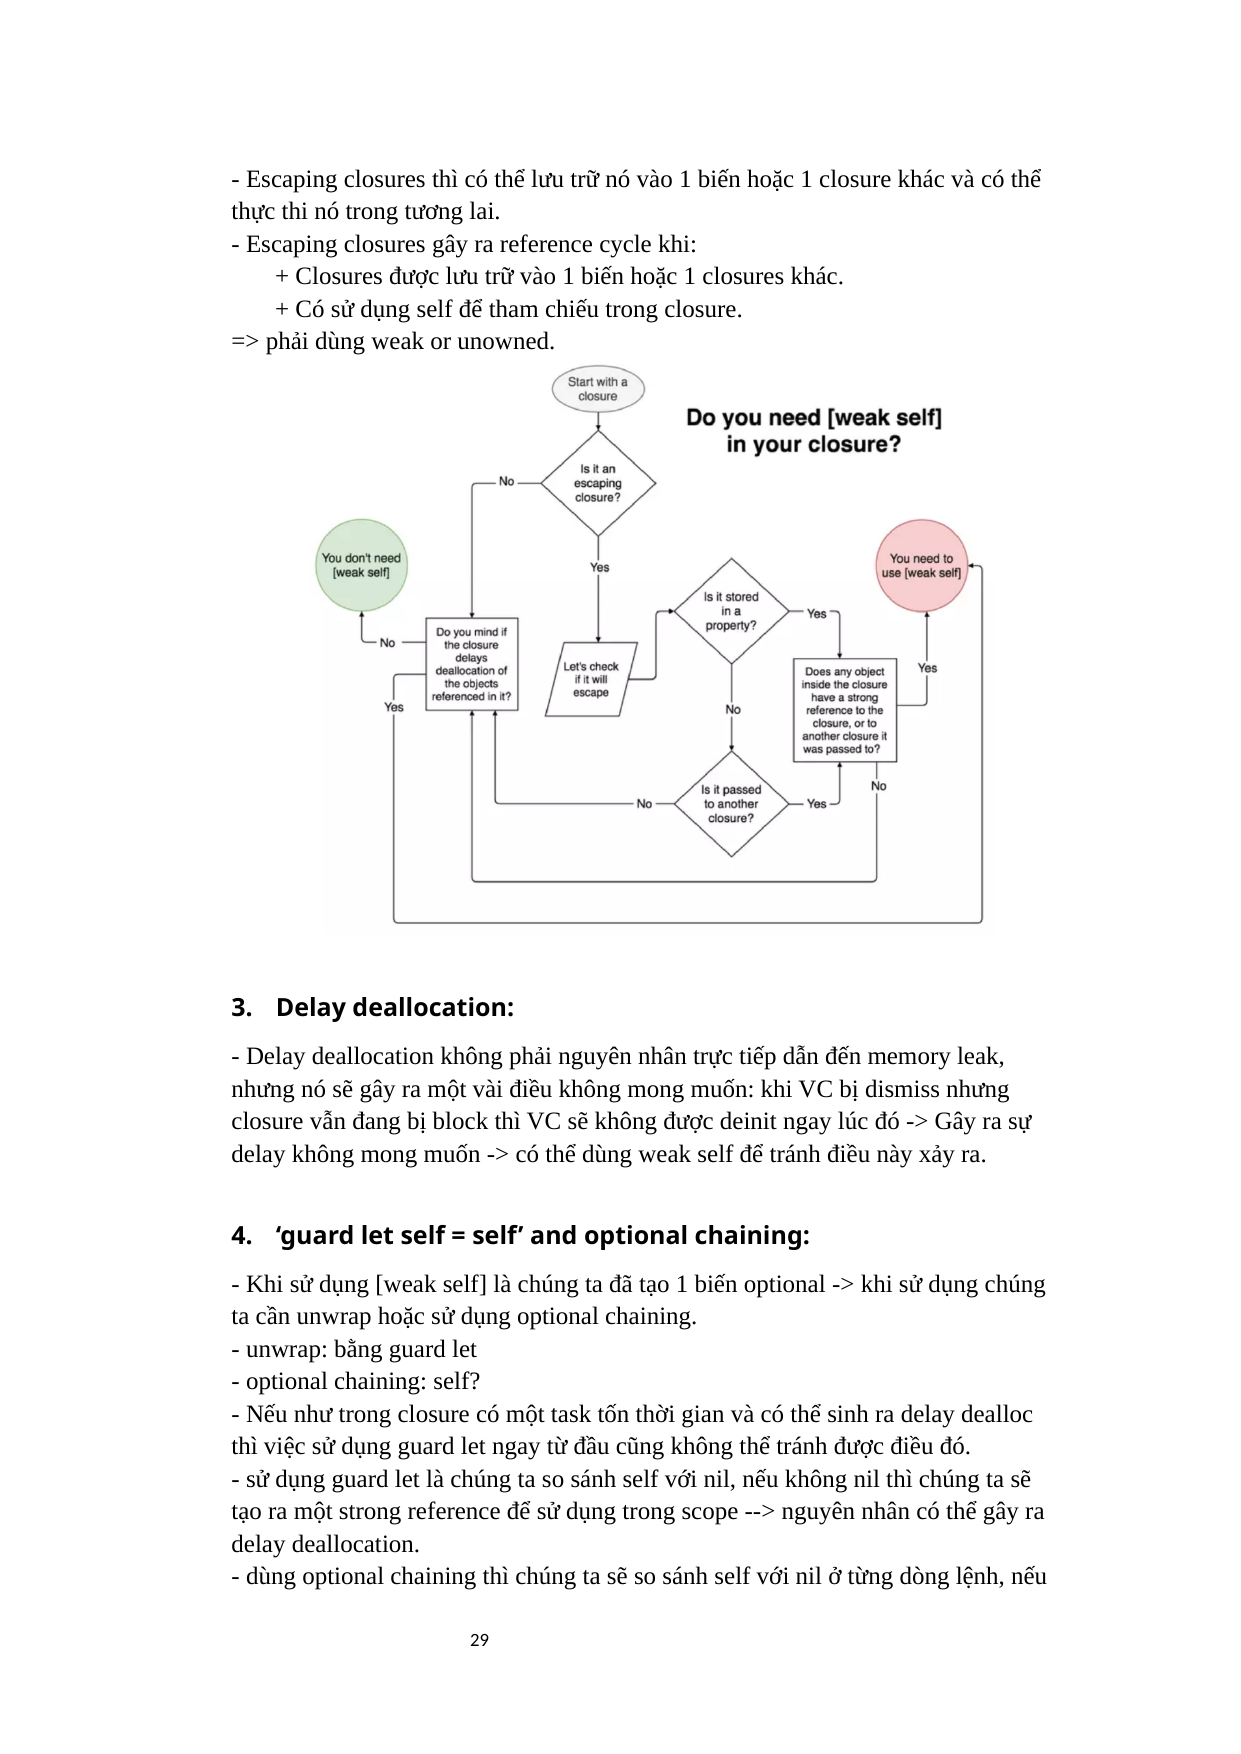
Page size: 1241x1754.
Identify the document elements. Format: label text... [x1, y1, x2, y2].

list - optional chaining: self? [231, 1364, 1053, 1397]
list ‘guard let self = self’ and optional chaining: [231, 1202, 1053, 1267]
list - Delay deallocation không phải nguyên nhân trực tiếp dẫn đến memory leak, nhưng nó sẽ gây ra một vài điều không mong muốn: khi VC bị dismiss nhưng closure vẫn đang bị block thì VC sẽ không được deinit ngay lúc đó -> Gây ra sự delay không mong muốn -> có thể dùng weak self để tránh điều này xảy ra. [231, 1039, 1053, 1169]
list => phải dùng weak or unowned. [187, 324, 1053, 357]
list Delay deallocation: [231, 974, 1053, 1039]
picture [287, 357, 997, 935]
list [231, 1559, 1053, 1592]
list + Closures được lưu trữ vào 1 biến hoặc 1 closures khác. [231, 259, 1053, 292]
list - sử dụng guard let là chúng ta so sánh self với nil, nếu không nil thì chúng ta sẽ tạo ra một strong reference để sử dụng trong scope --> nguyên nhân có thể gây ra delay deallocation. [231, 1462, 1053, 1559]
list + Có sử dụng self để tham chiếu trong closure. [231, 292, 1053, 324]
list - Khi sử dụng [weak self] là chúng ta đã tạo 1 biến optional -> khi sử dụng chúng ta cần unwrap hoặc sử dụng optional chaining. [231, 1267, 1053, 1332]
list - Nếu như trong closure có một task tốn thời gian và có thể sinh ra delay dealloc thì việc sử dụng guard let ngay từ đầu cũng không thể tránh được điều đó. [231, 1397, 1053, 1462]
list - Escaping closures thì có thể lưu trữ nó vào 1 biến hoặc 1 closure khác và có thể thực thi nó trong tương lai. [231, 162, 1053, 227]
list - unwrap: bằng guard let [231, 1332, 1053, 1364]
list - Escaping closures gây ra reference cycle khi: [231, 227, 1053, 259]
